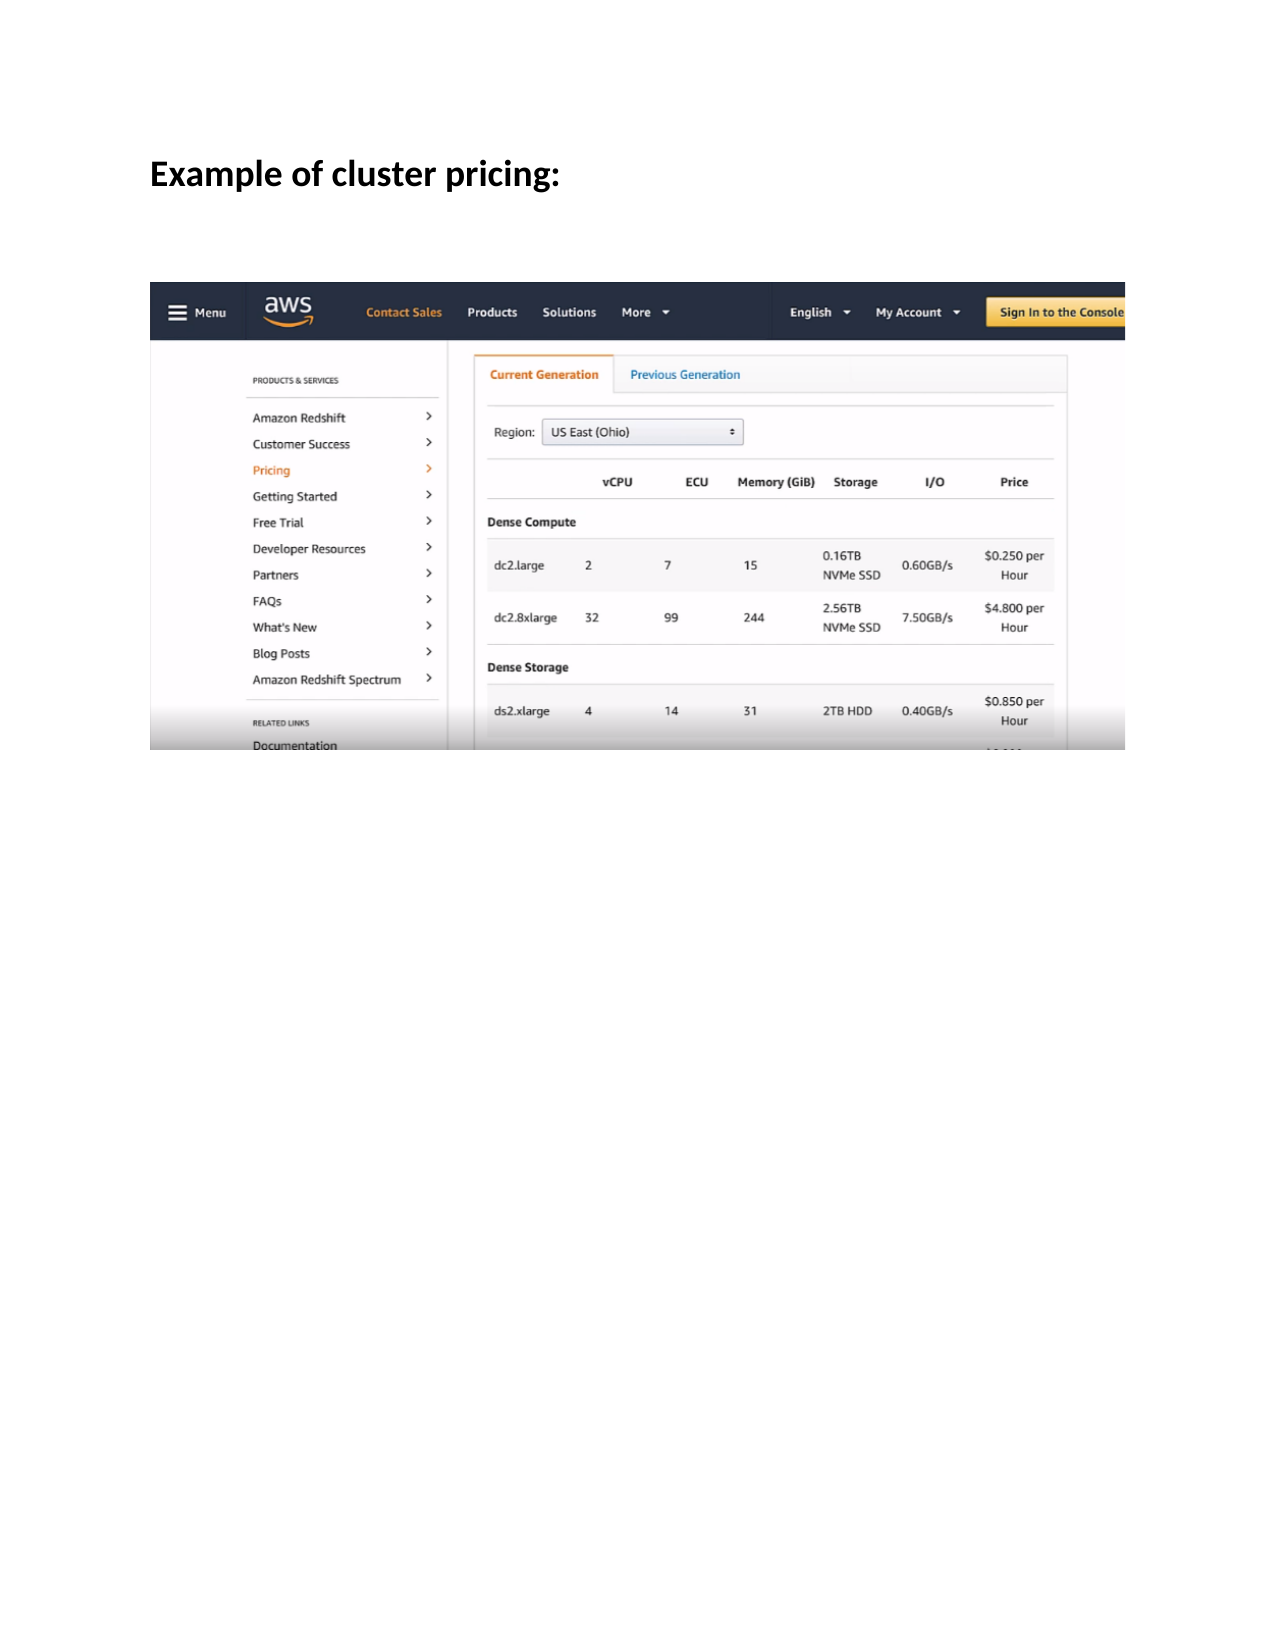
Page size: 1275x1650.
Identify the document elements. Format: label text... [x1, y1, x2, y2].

text Example of cluster pricing: [150, 150, 1125, 196]
picture [150, 282, 1125, 750]
